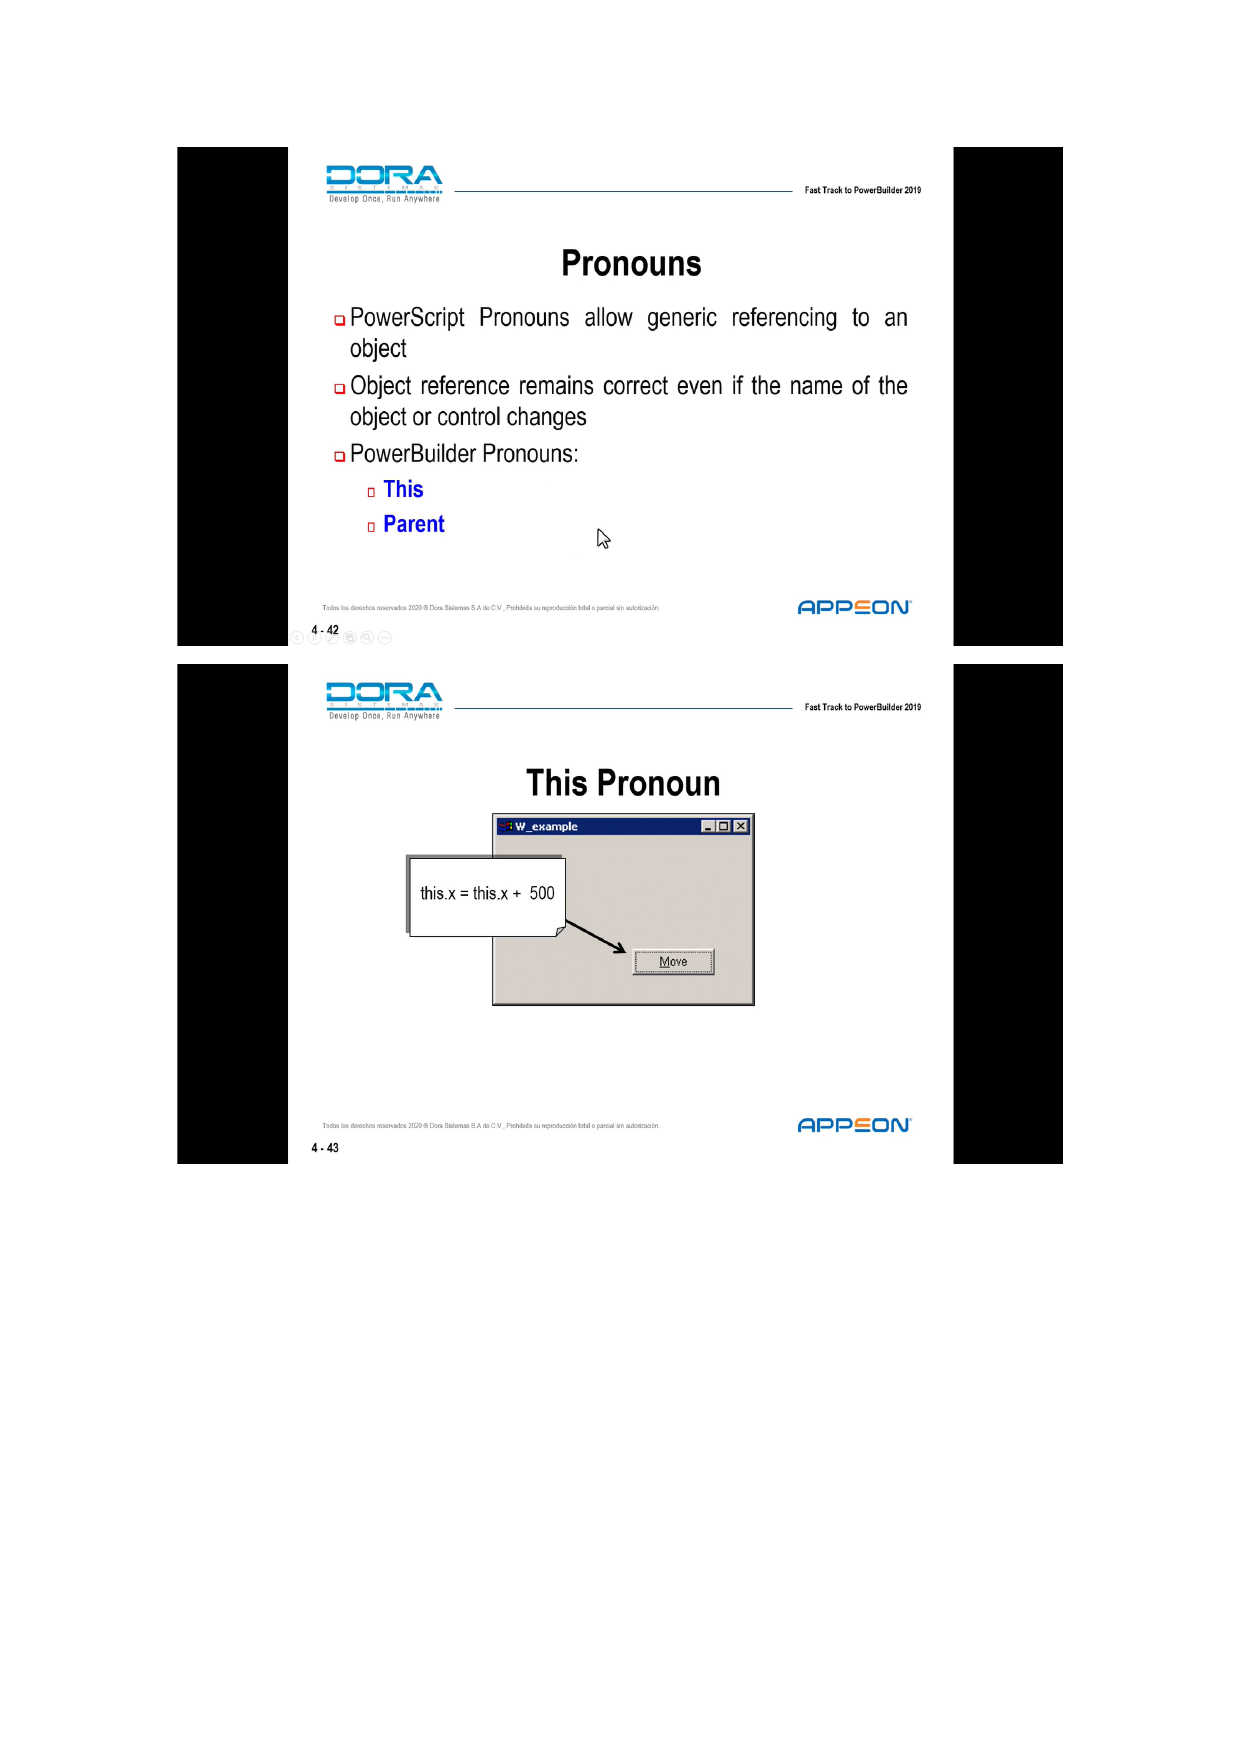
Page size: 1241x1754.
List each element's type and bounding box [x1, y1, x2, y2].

picture [177, 664, 1063, 1164]
picture [177, 147, 1063, 646]
